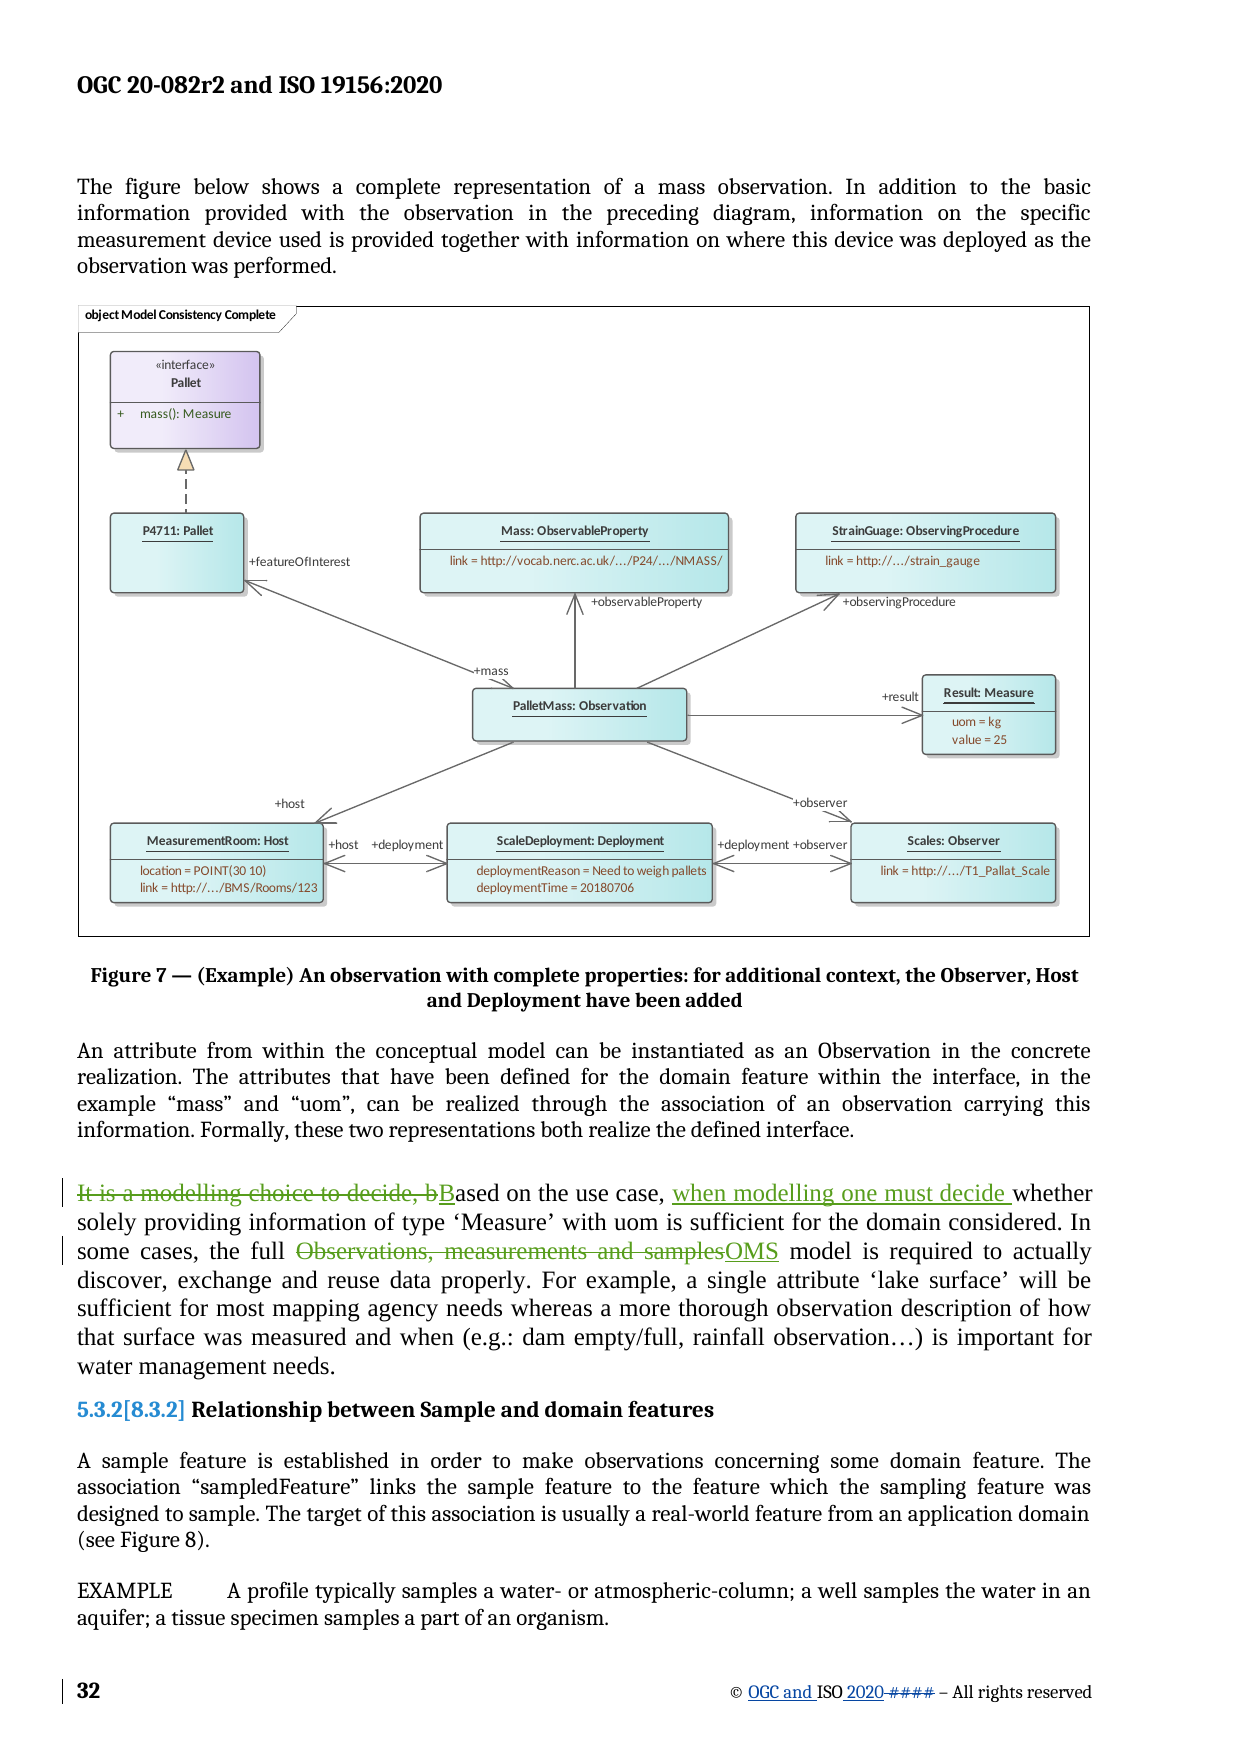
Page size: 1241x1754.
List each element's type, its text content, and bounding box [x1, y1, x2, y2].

text The figure below shows a complete representation of a mass observation. In addition to the basic information provided with the observation in the preceding diagram, information on the specific measurement device used is provided together with information on where this device was deployed as the observation was performed. [77, 174, 1092, 279]
text An attribute from within the conceptual model can be instantiated as an Observation in the concrete realization. The attributes that have been defined for the domain feature within the interface, in the example “mass” and “uom”, can be realized through the association of an observation carrying this information. Formally, these two representations both realize the defined interface. [77, 1038, 1092, 1143]
text Figure — (Example) An observation with complete properties: for additional context, the Observer, Host and Deployment have been added [77, 963, 1092, 1013]
subtitle Relationship between Sample and domain features [77, 1396, 1092, 1423]
text ased on the use case, whether solely providing information of type ‘Measure’ with uom is sufficient for the domain considered. In some cases, the full model is required to actually discover, exchange and reuse data properly. For example, a single attribute ‘lake surface’ will be sufficient for most mapping agency needs whereas a more thorough observation description of how that surface was measured and when (e.g.: dam empty/full, rainfall observation…) is important for water management needs. [77, 1178, 1092, 1380]
text EXAMPLE A profile typically samples a water- or atmospheric-column; a well samples the water in an aquifer; a tissue specimen samples a part of an organism. [77, 1578, 1092, 1631]
text A sample feature is established in order to make observations concerning some domain feature. The association “sampledFeature” links the sample feature to the feature which the sampling feature was designed to sample. The target of this association is usually a real-world feature from an application domain (see ). [77, 1448, 1092, 1553]
